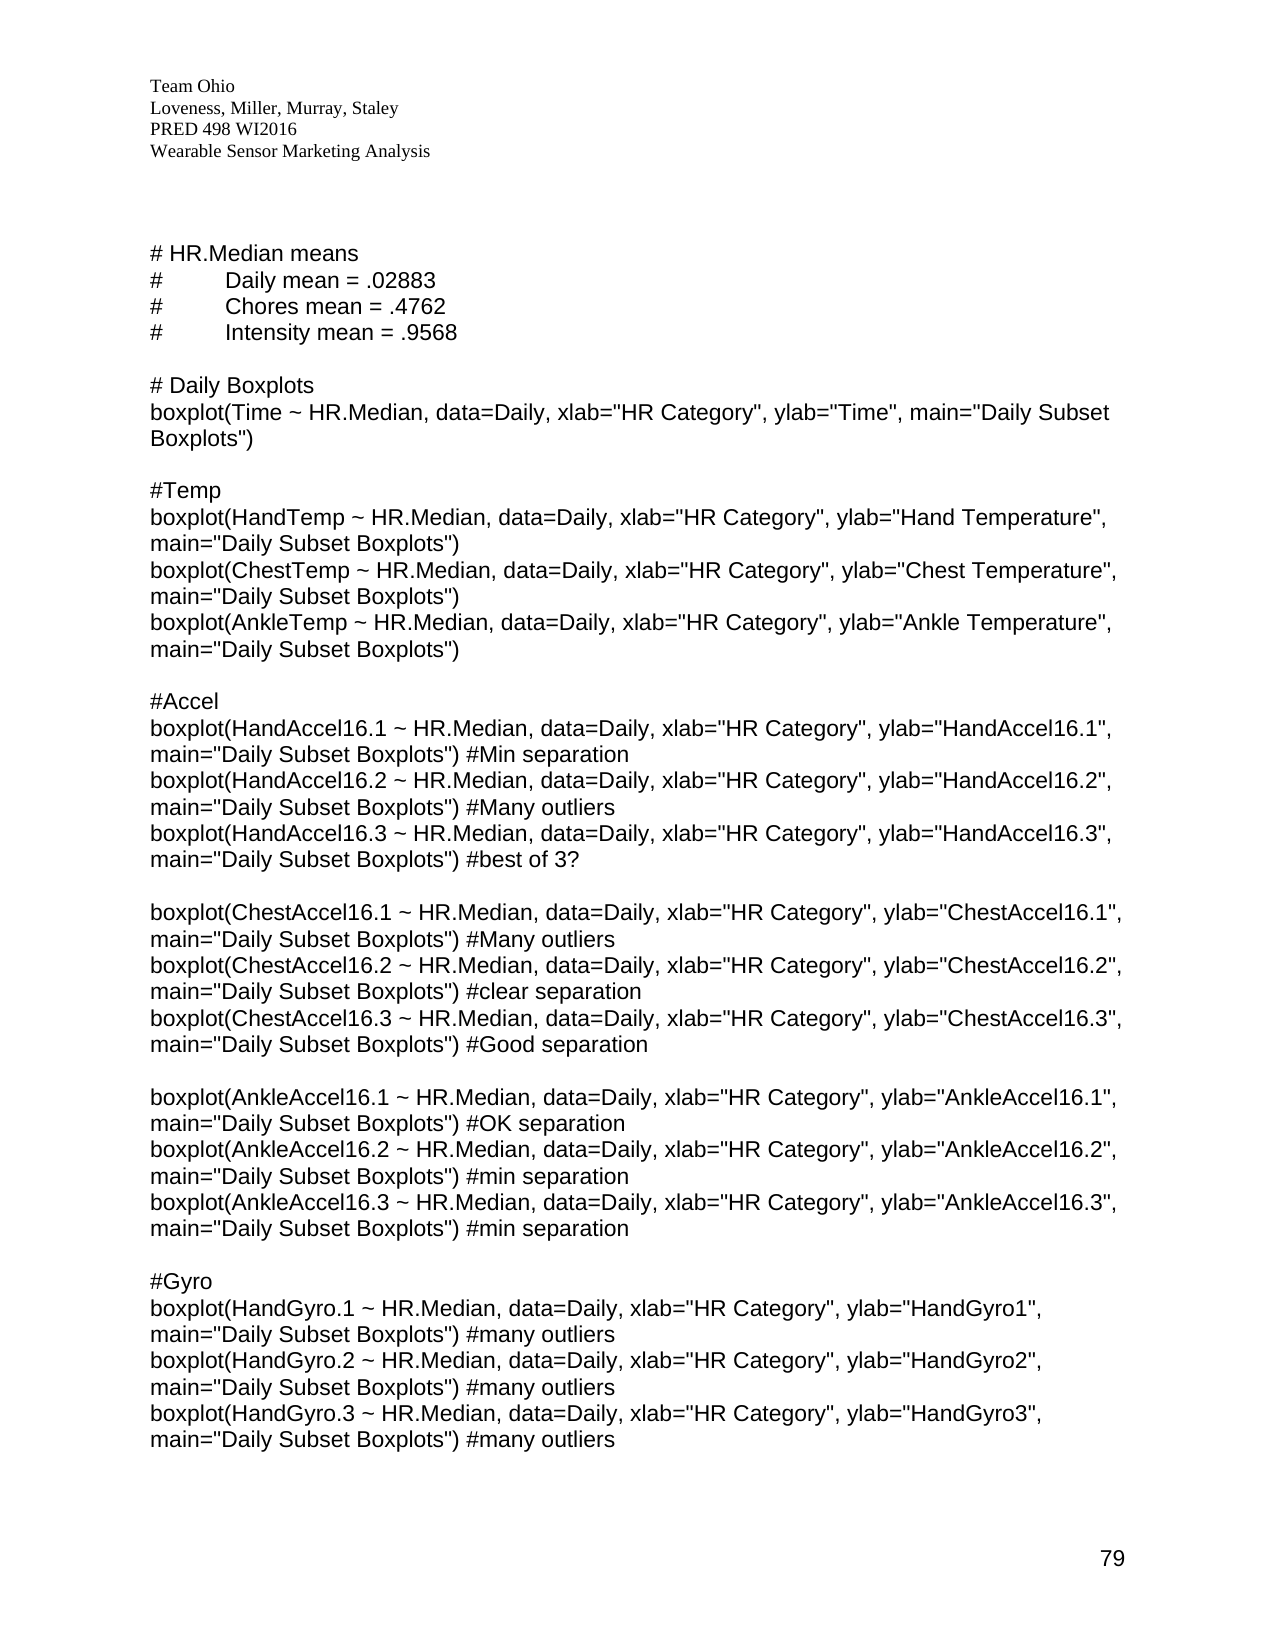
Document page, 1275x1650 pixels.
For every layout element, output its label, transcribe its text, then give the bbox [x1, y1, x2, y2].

text # Intensity mean = .9568 [150, 319, 1125, 346]
text #Accel [150, 688, 1125, 715]
text boxplot(ChestAccel16.2 ~ HR.Median, data=Daily, xlab="HR Category", ylab="ChestAccel16.2", main="Daily Subset Boxplots") #clear separation [150, 952, 1125, 1004]
text boxplot(HandGyro.1 ~ HR.Median, data=Daily, xlab="HR Category", ylab="HandGyro1", main="Daily Subset Boxplots") #many outliers [150, 1294, 1125, 1347]
text # Daily Boxplots [150, 372, 1125, 398]
text boxplot(ChestAccel16.3 ~ HR.Median, data=Daily, xlab="HR Category", ylab="ChestAccel16.3", main="Daily Subset Boxplots") #Good separation [150, 1004, 1125, 1057]
text boxplot(AnkleTemp ~ HR.Median, data=Daily, xlab="HR Category", ylab="Ankle Temperature", main="Daily Subset Boxplots") [150, 609, 1125, 662]
text boxplot(HandAccel16.2 ~ HR.Median, data=Daily, xlab="HR Category", ylab="HandAccel16.2", main="Daily Subset Boxplots") #Many outliers [150, 767, 1125, 820]
text #Temp [150, 477, 1125, 504]
text boxplot(HandTemp ~ HR.Median, data=Daily, xlab="HR Category", ylab="Hand Temperature", main="Daily Subset Boxplots") [150, 504, 1125, 557]
text boxplot(AnkleAccel16.2 ~ HR.Median, data=Daily, xlab="HR Category", ylab="AnkleAccel16.2", main="Daily Subset Boxplots") #min separation [150, 1136, 1125, 1189]
text boxplot(AnkleAccel16.3 ~ HR.Median, data=Daily, xlab="HR Category", ylab="AnkleAccel16.3", main="Daily Subset Boxplots") #min separation [150, 1189, 1125, 1242]
text boxplot(ChestTemp ~ HR.Median, data=Daily, xlab="HR Category", ylab="Chest Temperature", main="Daily Subset Boxplots") [150, 557, 1125, 609]
text boxplot(HandAccel16.1 ~ HR.Median, data=Daily, xlab="HR Category", ylab="HandAccel16.1", main="Daily Subset Boxplots") #Min separation [150, 715, 1125, 767]
text #Gyro [150, 1268, 1125, 1294]
text # HR.Median means [150, 240, 1125, 267]
text boxplot(HandGyro.3 ~ HR.Median, data=Daily, xlab="HR Category", ylab="HandGyro3", main="Daily Subset Boxplots") #many outliers [150, 1400, 1125, 1453]
text boxplot(AnkleAccel16.1 ~ HR.Median, data=Daily, xlab="HR Category", ylab="AnkleAccel16.1", main="Daily Subset Boxplots") #OK separation [150, 1084, 1125, 1136]
text # Chores mean = .4762 [150, 293, 1125, 319]
text # Daily mean = .02883 [150, 267, 1125, 293]
text boxplot(Time ~ HR.Median, data=Daily, xlab="HR Category", ylab="Time", main="Daily Subset Boxplots") [150, 398, 1125, 451]
text boxplot(HandAccel16.3 ~ HR.Median, data=Daily, xlab="HR Category", ylab="HandAccel16.3", main="Daily Subset Boxplots") #best of 3? [150, 820, 1125, 873]
text boxplot(ChestAccel16.1 ~ HR.Median, data=Daily, xlab="HR Category", ylab="ChestAccel16.1", main="Daily Subset Boxplots") #Many outliers [150, 899, 1125, 952]
text boxplot(HandGyro.2 ~ HR.Median, data=Daily, xlab="HR Category", ylab="HandGyro2", main="Daily Subset Boxplots") #many outliers [150, 1347, 1125, 1400]
